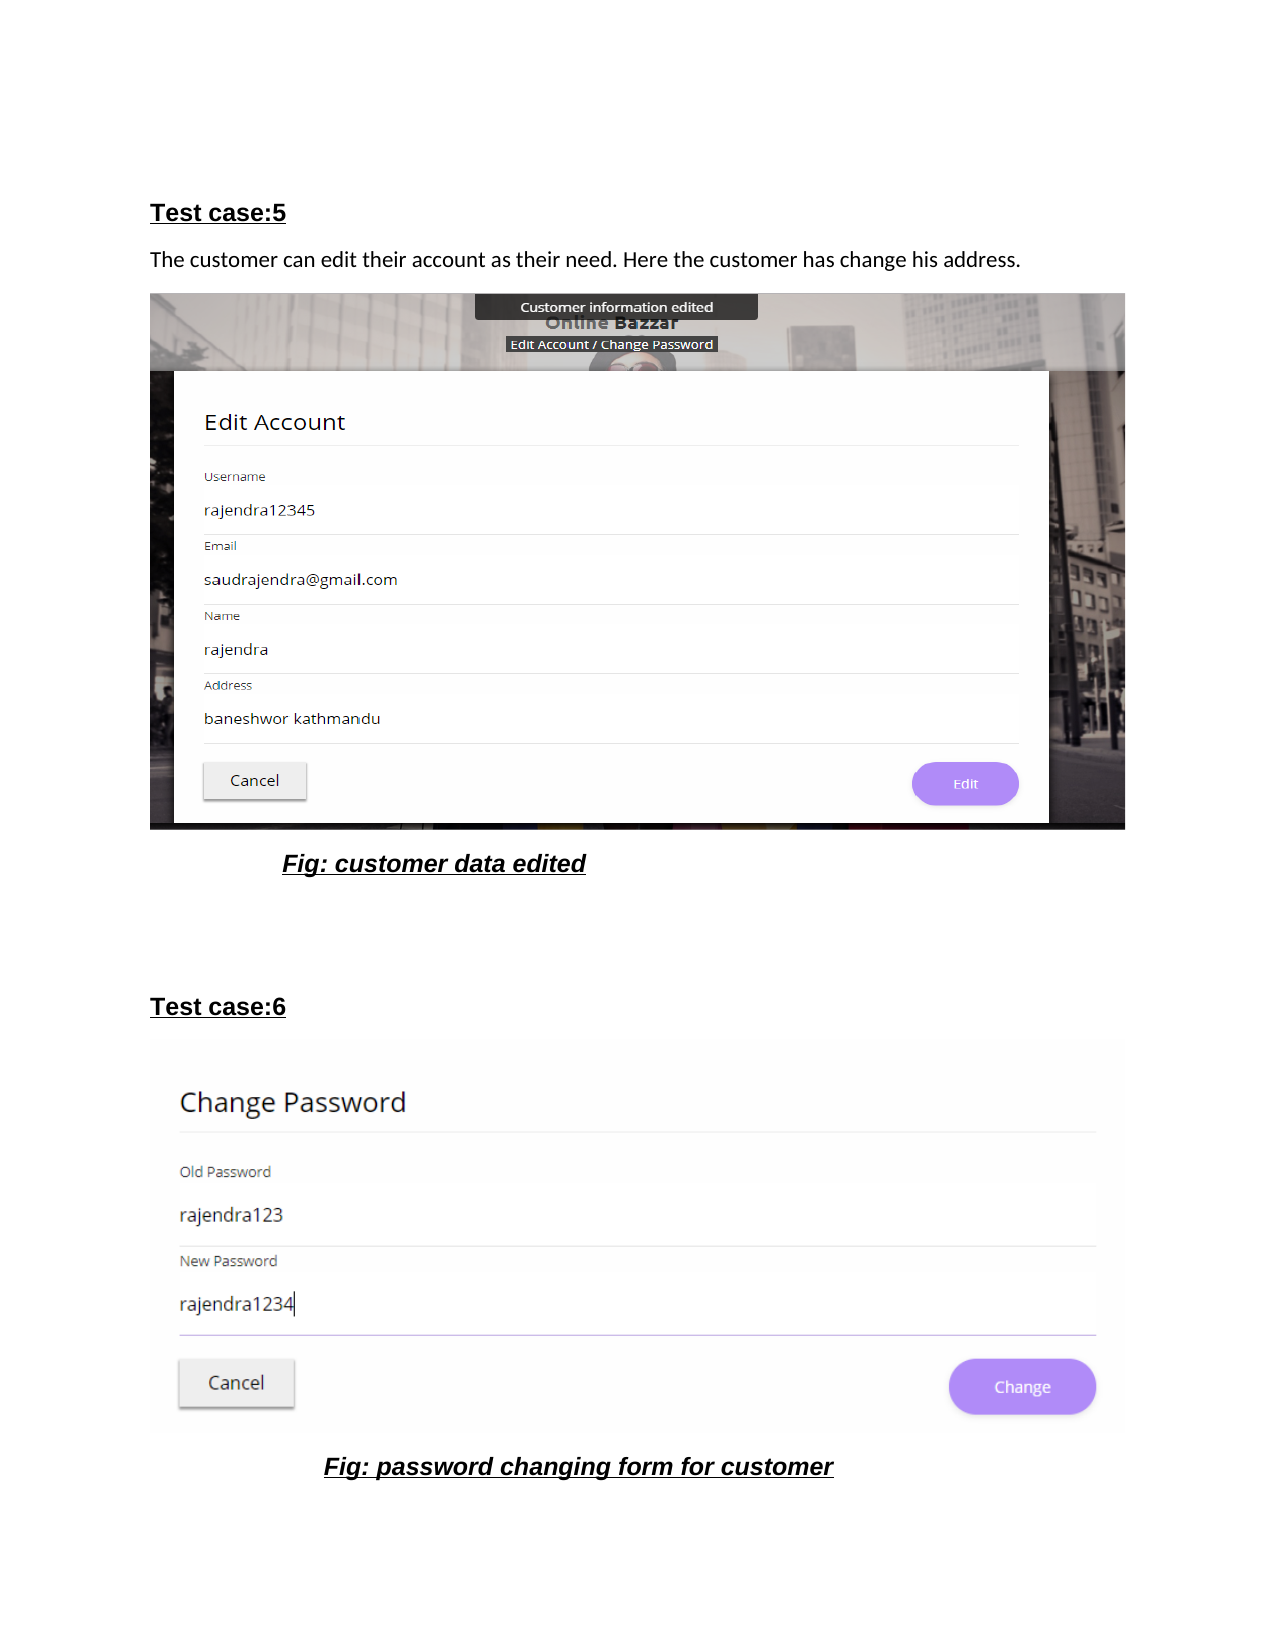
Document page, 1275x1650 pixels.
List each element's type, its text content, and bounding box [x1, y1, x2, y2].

picture [150, 292, 1125, 830]
text The customer can edit their account as their need. Here the customer has change his address. [150, 245, 1125, 273]
text Test case:5 [150, 198, 1125, 226]
text Fig: customer data edited [150, 849, 1125, 877]
text Test case:6 [150, 992, 1125, 1021]
text Fig: password changing form for customer [150, 1452, 1125, 1481]
picture [150, 1039, 1125, 1433]
